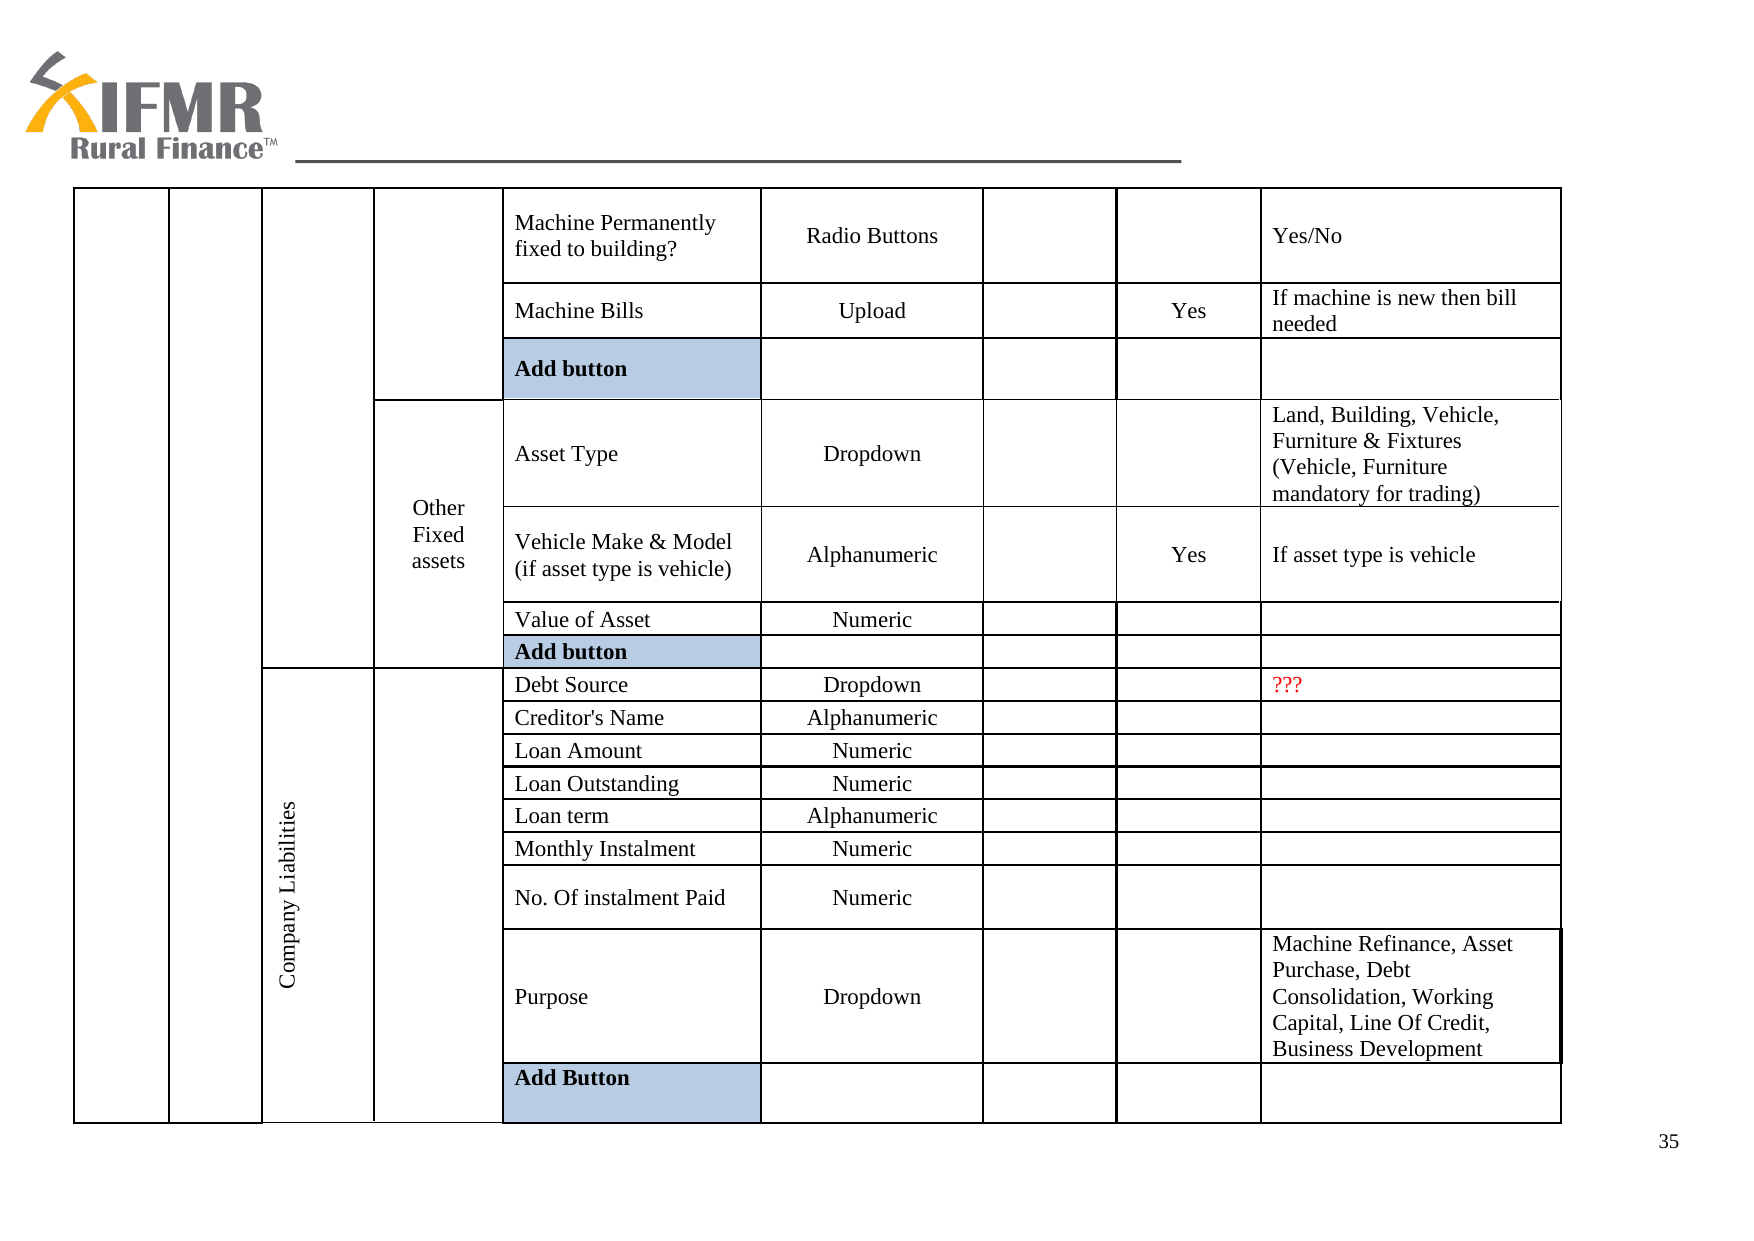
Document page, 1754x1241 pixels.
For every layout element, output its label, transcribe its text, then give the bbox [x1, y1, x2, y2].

table_cell [1262, 339, 1560, 398]
table_cell [762, 339, 982, 398]
table_cell [984, 1064, 1115, 1122]
table_cell [984, 669, 1115, 700]
table_cell [984, 800, 1115, 831]
table_cell [1118, 189, 1260, 282]
table_cell Dropdown [762, 669, 982, 700]
table_cell [1118, 636, 1260, 667]
table_cell Numeric [762, 866, 982, 928]
table_cell Loan term [504, 800, 760, 831]
table_cell [1118, 702, 1260, 733]
table_cell Monthly Instalment [504, 833, 760, 864]
table_cell Yes [1118, 284, 1260, 337]
table_cell Add button [504, 636, 760, 667]
table_cell [1118, 866, 1260, 928]
table_cell Other Fixed assets [375, 401, 503, 667]
table_cell Alphanumeric [762, 507, 983, 601]
table_cell [1262, 768, 1560, 798]
table_cell Add button [504, 339, 760, 398]
table_cell [1262, 601, 1560, 634]
table_cell [984, 507, 1116, 601]
table_cell [984, 768, 1115, 798]
table_cell [1118, 800, 1260, 831]
table_cell [1118, 930, 1260, 1062]
table_cell Numeric [762, 603, 982, 634]
table_cell [984, 866, 1115, 928]
table_cell [984, 339, 1115, 398]
table_cell [762, 1064, 982, 1122]
table_cell Yes/No [1262, 189, 1560, 282]
table_cell Radio Buttons [762, 189, 982, 282]
table_cell [984, 284, 1115, 337]
table_cell Land, Building, Vehicle, Furniture & Fixtures (Vehicle, Furniture mandatory for trading) [1261, 399, 1561, 506]
table_cell [984, 702, 1115, 733]
table_cell [984, 833, 1115, 864]
table_cell Machine Refinance, Asset Purchase, Debt Consolidation, Working Capital, Line Of Credit, Business Development [1262, 930, 1559, 1062]
table_cell [762, 636, 982, 667]
table_cell Loan Amount [504, 735, 760, 765]
table_cell Add Button [504, 1064, 760, 1122]
table_cell [1118, 768, 1260, 798]
table_cell Alphanumeric [762, 800, 982, 831]
table_cell [984, 603, 1115, 634]
table_cell [1118, 669, 1260, 700]
table_cell [984, 735, 1115, 765]
table_cell Asset Type [504, 400, 761, 506]
table_cell [1262, 1064, 1560, 1122]
table_cell Dropdown [762, 930, 982, 1062]
table_cell Numeric [762, 735, 982, 765]
table_cell [1118, 735, 1260, 765]
table_cell [1118, 1064, 1260, 1122]
table_cell Alphanumeric [762, 702, 982, 733]
table_cell Machine Permanently fixed to building? [504, 189, 760, 282]
table_cell [1118, 339, 1260, 398]
table_cell Numeric [762, 833, 982, 864]
table_cell [984, 636, 1115, 667]
table_cell Upload [762, 284, 982, 337]
table_cell [1117, 400, 1260, 506]
table_cell Vehicle Make & Model (if asset type is vehicle) [504, 507, 761, 601]
table_cell No. Of instalment Paid [504, 866, 760, 928]
table_cell [1118, 833, 1260, 864]
table_cell Value of Asset [504, 603, 760, 634]
table_cell [1262, 636, 1560, 667]
table_cell Company Liabilities [263, 669, 373, 1122]
table_cell [1262, 702, 1560, 733]
table_cell Numeric [762, 768, 982, 798]
table_cell [1262, 833, 1560, 864]
table_cell Creditor's Name [504, 702, 760, 733]
table_cell If asset type is vehicle [1261, 506, 1561, 601]
table_cell Loan Outstanding [504, 768, 760, 798]
table_cell Machine Bills [504, 284, 760, 337]
table_cell [984, 400, 1116, 506]
table_cell [1262, 735, 1560, 765]
table_cell Dropdown [762, 400, 983, 506]
table_cell Purpose [504, 930, 760, 1062]
picture [18, 45, 284, 166]
table_cell [1262, 800, 1560, 831]
table_cell ??? [1262, 669, 1560, 700]
table_cell Debt Source [504, 669, 760, 700]
table_cell [1262, 866, 1560, 928]
table_cell If machine is new then bill needed [1262, 284, 1560, 337]
table_cell [1118, 603, 1260, 634]
table_cell Yes [1117, 507, 1260, 601]
table_cell [374, 669, 502, 1122]
table_cell [984, 930, 1115, 1062]
table_cell [984, 189, 1115, 282]
